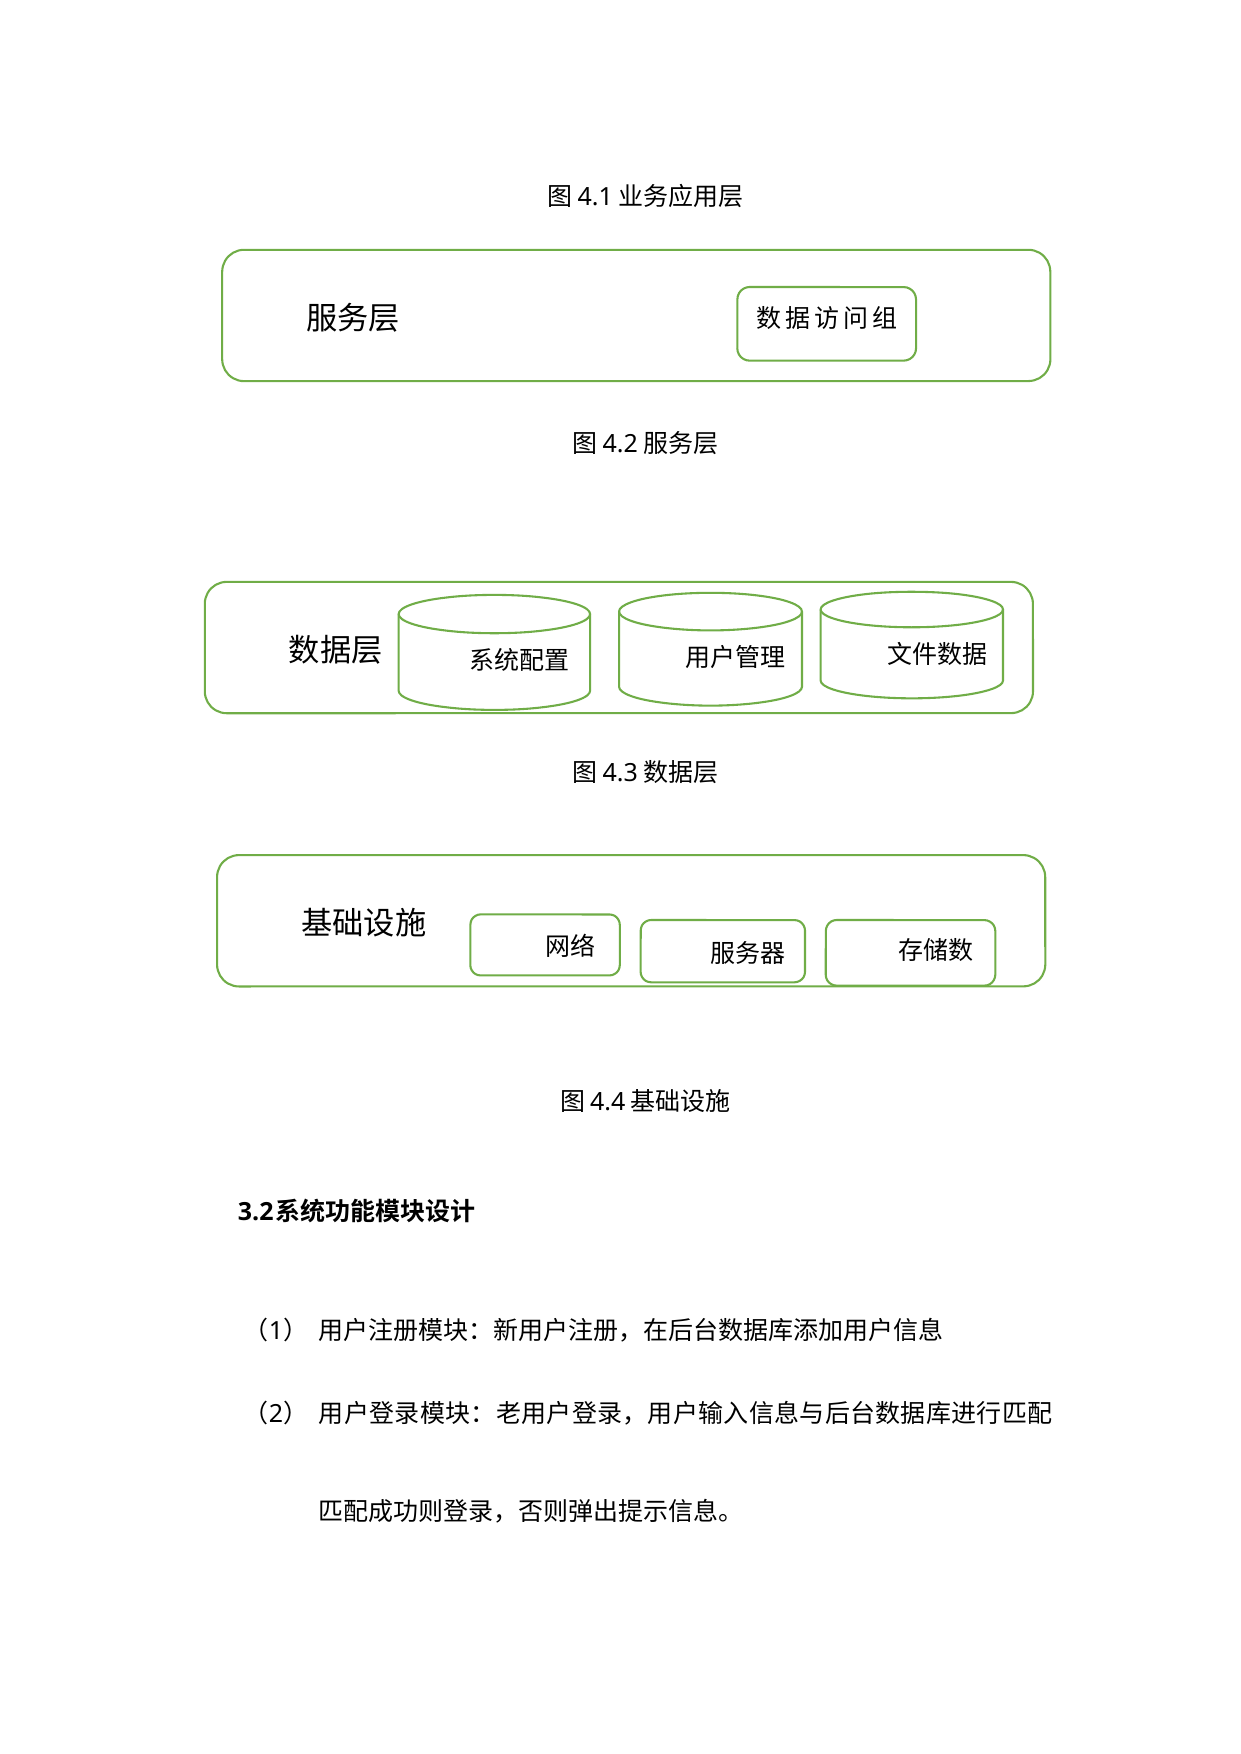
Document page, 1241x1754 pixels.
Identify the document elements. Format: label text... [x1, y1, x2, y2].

text 图4.4基础设施 [187, 1067, 1053, 1132]
list 用户登录模块：老用户登录，用户输入信息与后台数据库进行匹配，匹配成功则登录，否则弹出提示信息。 [244, 1379, 1053, 1542]
text 图4.1业务应用层 [187, 162, 1053, 227]
list 用户注册模块：新用户注册，在后台数据库添加用户信息 [244, 1296, 1053, 1361]
subtitle 系统功能模块设计 [187, 1177, 1053, 1242]
text 图4.3数据层 [187, 738, 1053, 803]
text 图4.2服务层 [187, 409, 1053, 474]
